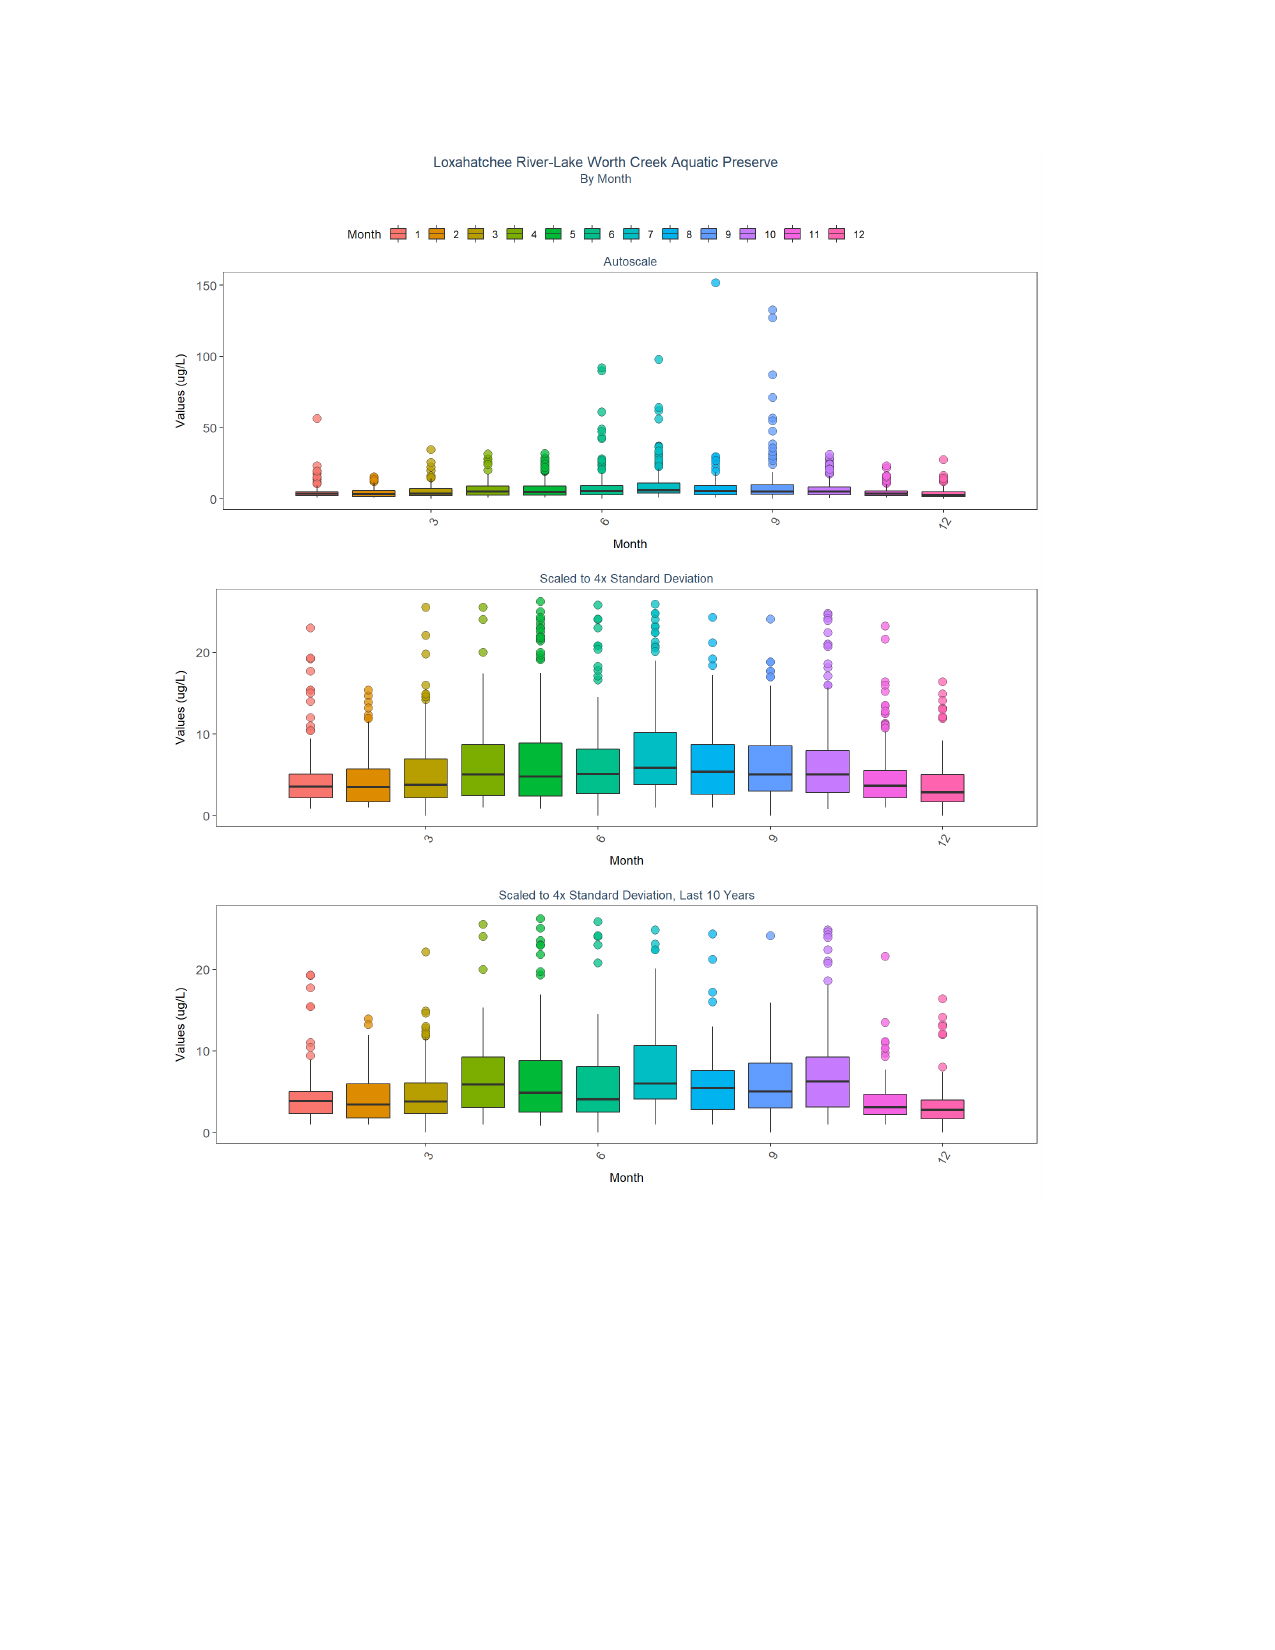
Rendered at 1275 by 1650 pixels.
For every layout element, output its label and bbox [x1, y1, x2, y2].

picture [168, 150, 1044, 1200]
